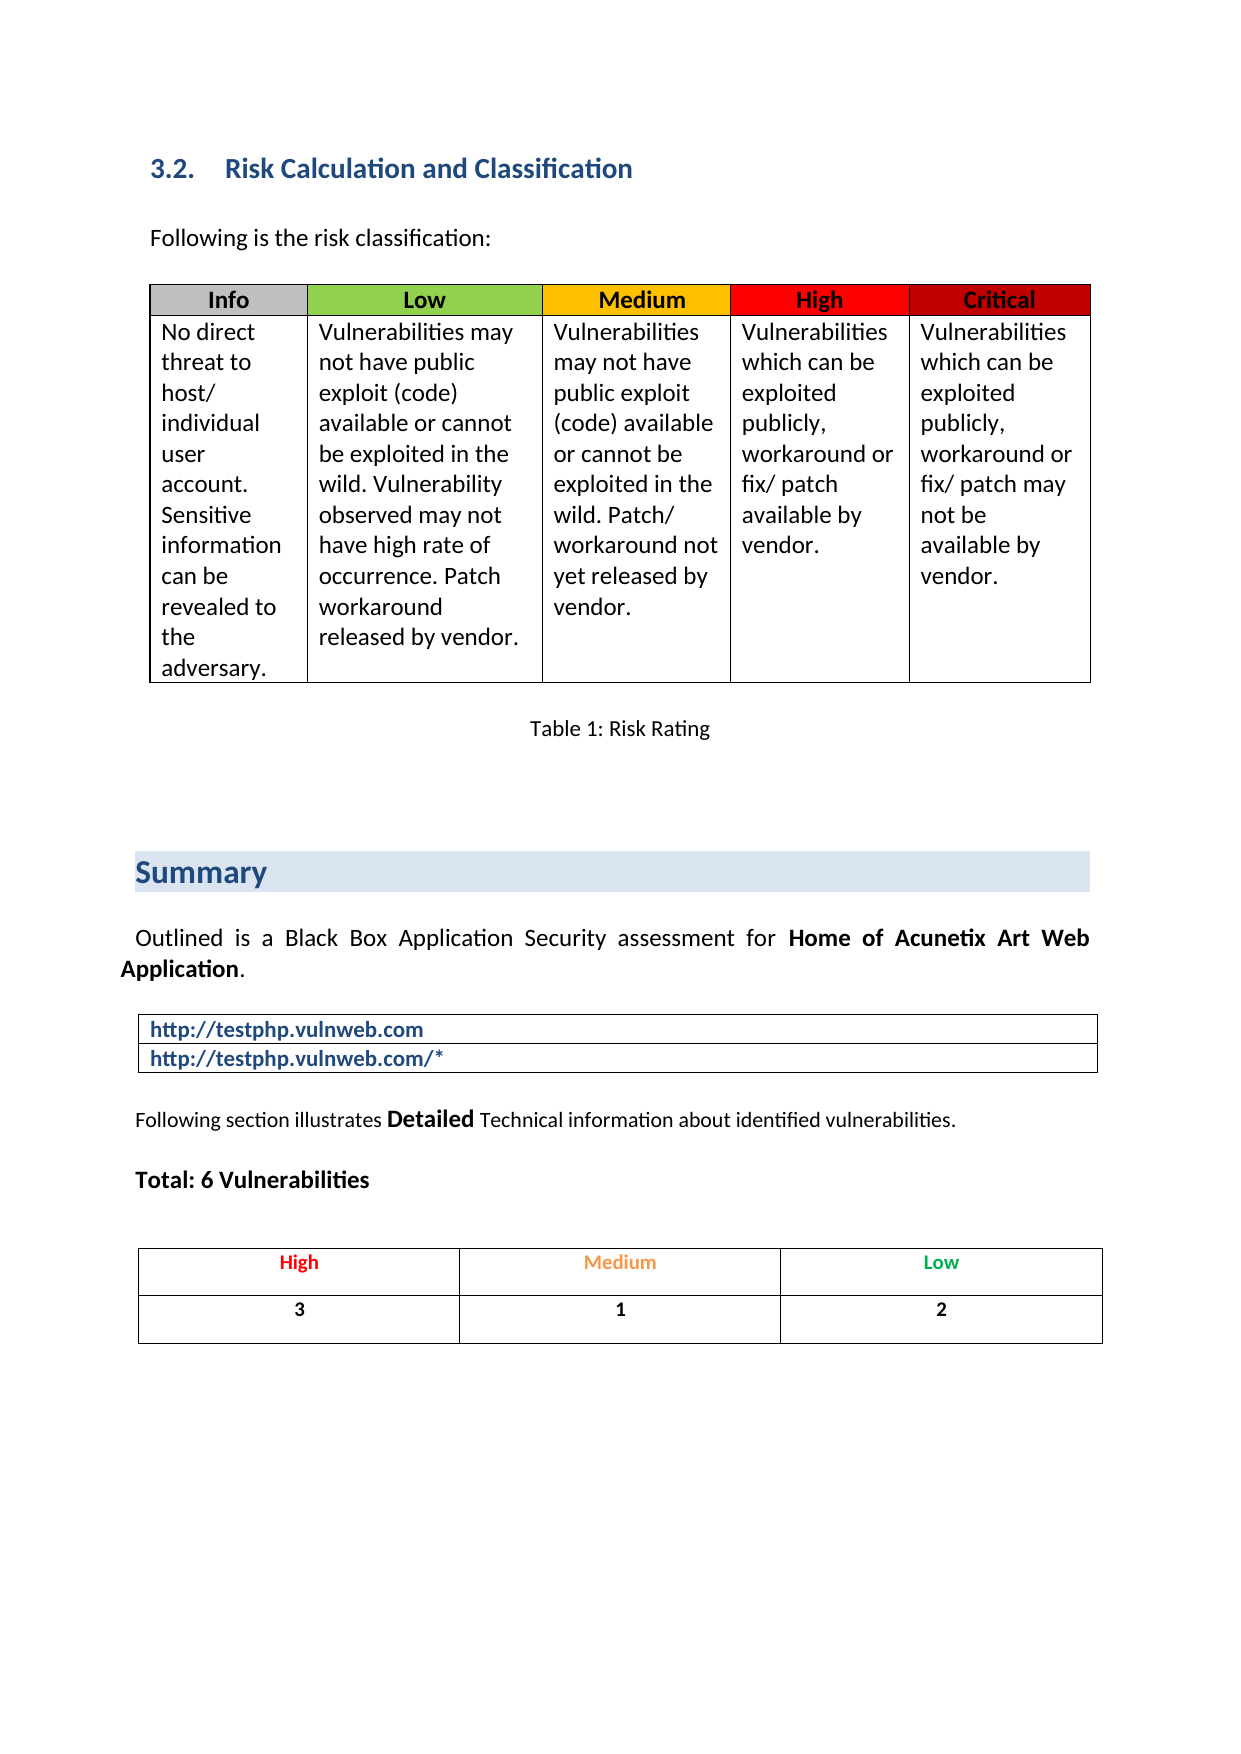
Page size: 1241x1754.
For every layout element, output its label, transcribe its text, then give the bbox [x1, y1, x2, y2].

table_cell 2 [781, 1296, 1102, 1343]
table_cell Vulnerabilities which can be exploited publicly, workaround or fix/ patch available by vendor. [731, 316, 909, 682]
table_cell Vulnerabilities which can be exploited publicly, workaround or fix/ patch may not be available by vendor. [910, 316, 1090, 682]
table_header Low [781, 1249, 1102, 1295]
table_header Info [151, 285, 307, 315]
table_cell Vulnerabilities may not have public exploit (code) available or cannot be exploited in the wild. Vulnerability observed may not have high rate of occurrence. Patch workaround released by vendor. [308, 316, 542, 682]
table_cell http://testphp.vulnweb.com/* [139, 1044, 1097, 1072]
table_cell No direct threat to host/ individual user account. Sensitive information can be revealed to the adversary. [151, 316, 307, 682]
text Table 1: Risk Rating [150, 714, 1090, 742]
subtitle Summary [135, 851, 1090, 892]
table_cell 1 [460, 1296, 780, 1343]
text Outlined is a Black Box Application Security assessment for Home of Acunetix Art Web Application. [120, 922, 1090, 983]
table_header High [731, 285, 909, 315]
text Total: 6 Vulnerabilities [135, 1164, 1090, 1195]
table_header http://testphp.vulnweb.com [139, 1015, 1097, 1043]
table_header Low [308, 285, 542, 315]
table_header Critical [910, 285, 1090, 315]
subtitle Risk Calculation and Classification [150, 150, 1090, 186]
table_cell Vulnerabilities may not have public exploit (code) available or cannot be exploited in the wild. Patch/ workaround not yet released by vendor. [543, 316, 730, 682]
table_cell 3 [139, 1296, 459, 1343]
text Following is the risk classification: [150, 222, 1090, 253]
table_header Medium [543, 285, 730, 315]
text Following section illustrates Detailed Technical information about identified vulnerabilities. [135, 1103, 1090, 1134]
table_header Medium [460, 1249, 780, 1295]
table_header High [139, 1249, 459, 1295]
